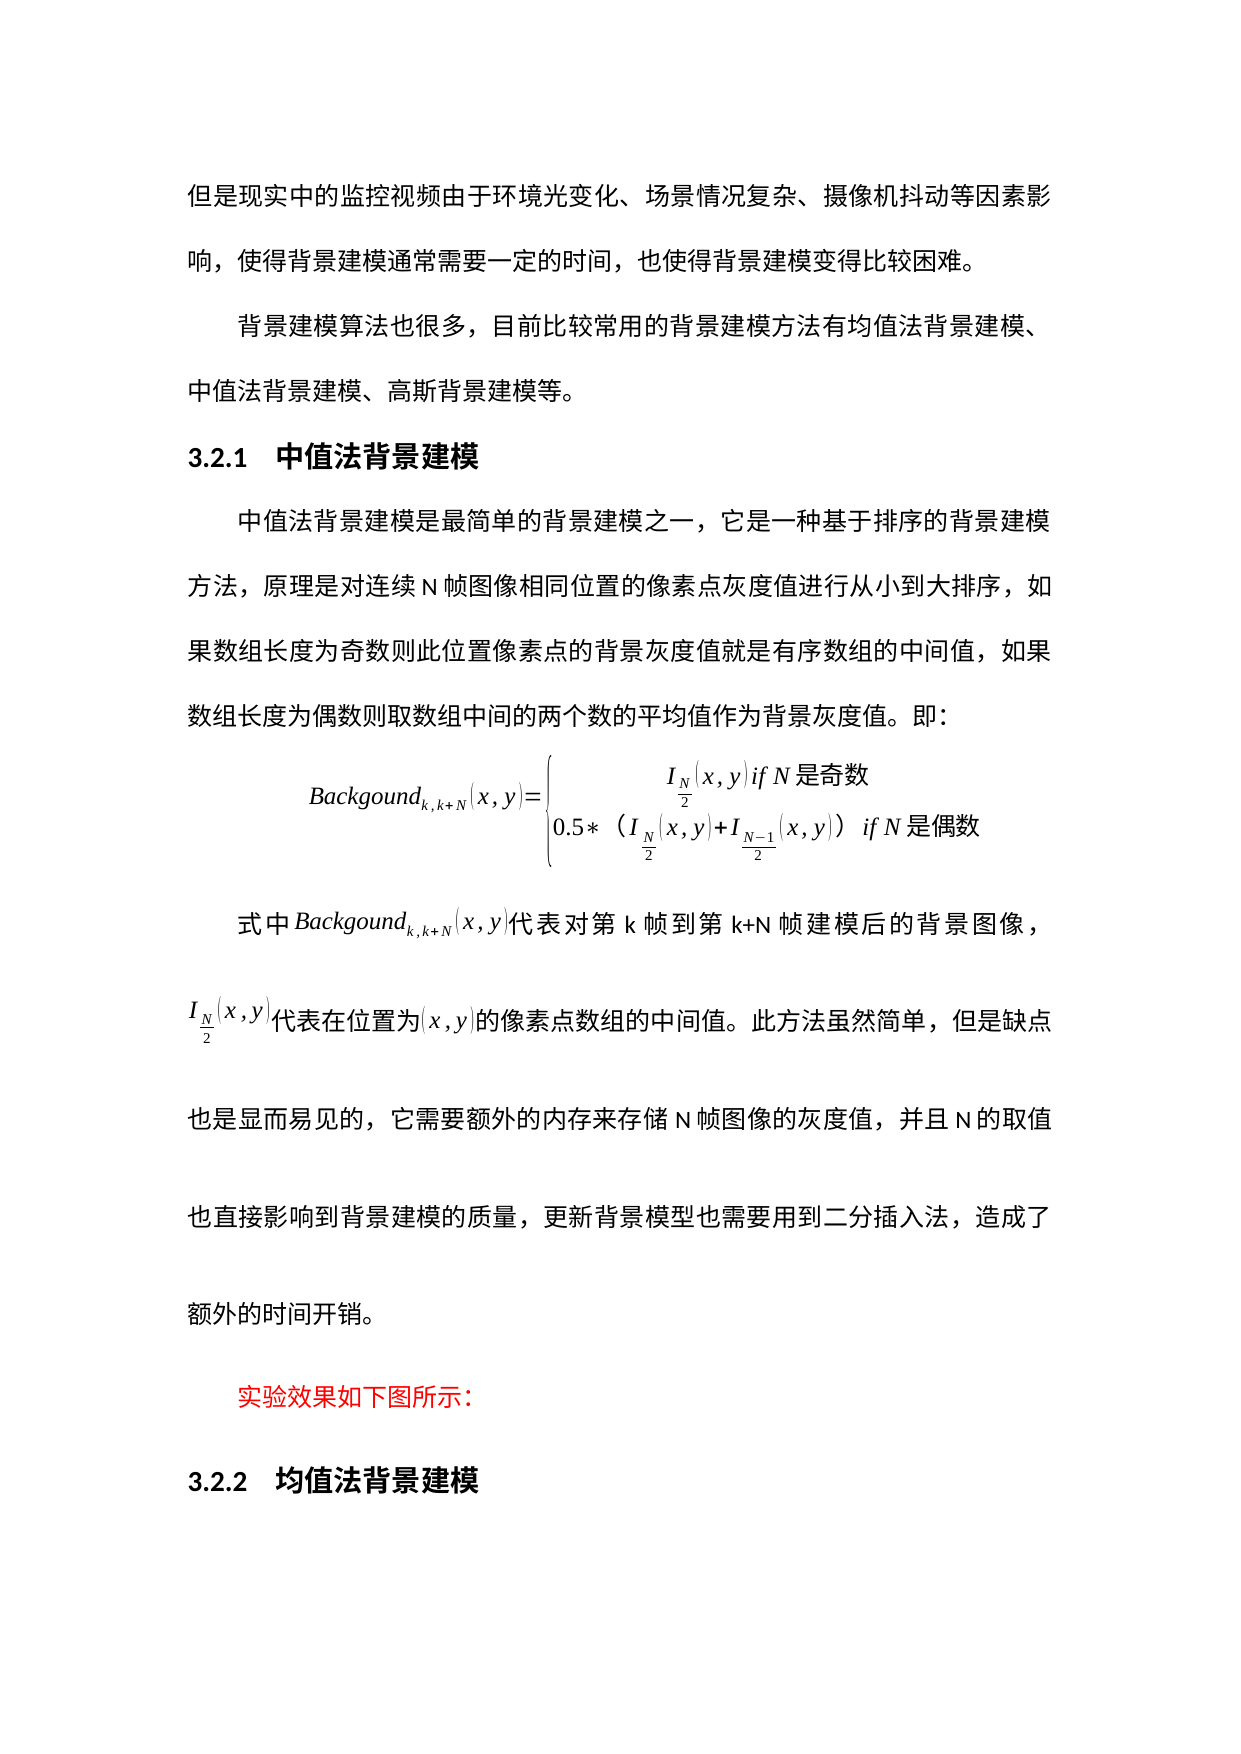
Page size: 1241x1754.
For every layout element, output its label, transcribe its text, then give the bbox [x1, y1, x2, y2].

text 式中代表对第k帧到第k+N帧建模后的背景图像，代表在位置为的像素点数组的中间值。此方法虽然简单，但是缺点也是显而易见的，它需要额外的内存来存储N帧图像的灰度值，并且N的取值也直接影响到背景建模的质量，更新背景模型也需要用到二分插入法，造成了额外的时间开销。 [187, 890, 1053, 1345]
text 背景建模算法也很多，目前比较常用的背景建模方法有均值法背景建模、中值法背景建模、高斯背景建模等。 [187, 292, 1053, 422]
list 均值法背景建模 [187, 1447, 1053, 1512]
text 中值法背景建模是最简单的背景建模之一，它是一种基于排序的背景建模方法，原理是对连续N帧图像相同位置的像素点灰度值进行从小到大排序，如果数组长度为奇数则此位置像素点的背景灰度值就是有序数组的中间值，如果数组长度为偶数则取数组中间的两个数的平均值作为背景灰度值。即： [187, 487, 1053, 747]
list 中值法背景建模 [187, 422, 1053, 487]
text 实验效果如下图所示： [187, 1363, 1053, 1428]
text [187, 162, 1053, 292]
